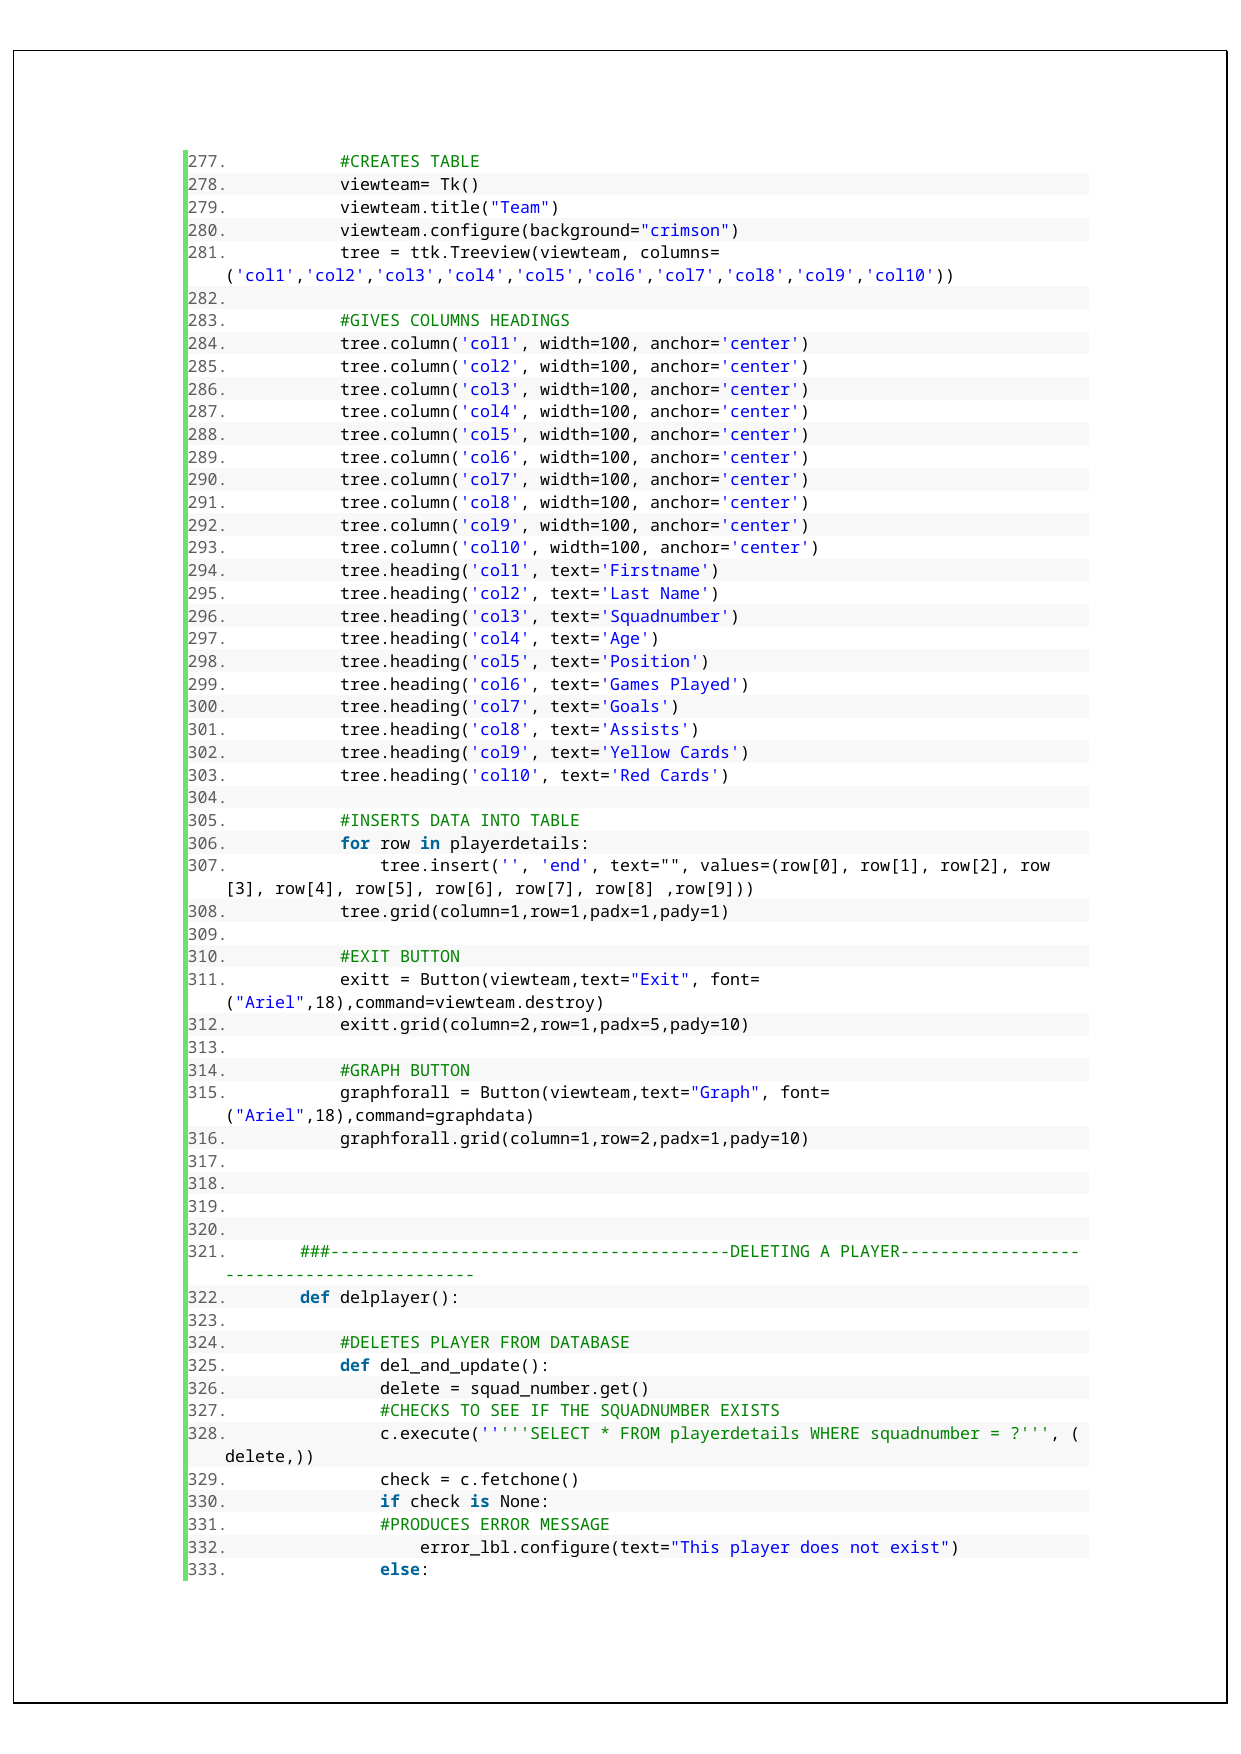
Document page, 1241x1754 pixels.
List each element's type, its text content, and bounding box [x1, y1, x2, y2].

list tree.column('col4', width=100, anchor='center') [188, 400, 1089, 422]
list tree.column('col9', width=100, anchor='center') [188, 513, 1089, 536]
list else: [188, 1558, 1089, 1581]
list check = c.fetchone() [188, 1467, 1089, 1490]
list #GIVES COLUMNS HEADINGS [188, 309, 1089, 332]
list tree.heading('col6', text='Games Played') [188, 672, 1089, 695]
list tree.heading('col9', text='Yellow Cards') [188, 740, 1089, 763]
list for row in playerdetails: [188, 831, 1089, 854]
list tree.heading('col1', text='Firstname') [188, 559, 1089, 581]
list tree.column('col1', width=100, anchor='center') [188, 332, 1089, 354]
list tree.column('col8', width=100, anchor='center') [188, 491, 1089, 513]
list tree.column('col5', width=100, anchor='center') [188, 422, 1089, 445]
list graphforall = Button(viewteam,text="Graph", font=("Ariel",18),command=graphdata) [188, 1081, 1089, 1126]
list #DELETES PLAYER FROM DATABASE [188, 1331, 1089, 1353]
list tree.column('col7', width=100, anchor='center') [188, 468, 1089, 491]
list tree.column('col2', width=100, anchor='center') [188, 354, 1089, 377]
list exitt = Button(viewteam,text="Exit", font=("Ariel",18),command=viewteam.destroy) [188, 967, 1089, 1013]
list #INSERTS DATA INTO TABLE [188, 808, 1089, 831]
list c.execute('''''SELECT * FROM playerdetails WHERE squadnumber = ?''', (delete,)) [188, 1422, 1089, 1467]
list viewteam= Tk() [188, 173, 1089, 195]
list tree.column('col3', width=100, anchor='center') [188, 377, 1089, 400]
list graphforall.grid(column=1,row=2,padx=1,pady=10) [188, 1126, 1089, 1149]
list tree.column('col6', width=100, anchor='center') [188, 445, 1089, 468]
list delete = squad_number.get() [188, 1376, 1089, 1399]
list if check is None: [188, 1490, 1089, 1512]
list tree.heading('col7', text='Goals') [188, 695, 1089, 718]
list tree.heading('col2', text='Last Name') [188, 581, 1089, 604]
list tree.column('col10', width=100, anchor='center') [188, 536, 1089, 559]
list tree.heading('col4', text='Age') [188, 627, 1089, 649]
list tree.heading('col3', text='Squadnumber') [188, 604, 1089, 627]
list def del_and_update(): [188, 1353, 1089, 1376]
list #PRODUCES ERROR MESSAGE [188, 1512, 1089, 1535]
list tree.insert('', 'end', text="", values=(row[0], row[1], row[2], row[3], row[4], row[5], row[6], row[7], row[8] ,row[9])) [188, 854, 1089, 899]
list viewteam.title("Team") [188, 195, 1089, 218]
list tree.heading('col5', text='Position') [188, 649, 1089, 672]
list tree.grid(column=1,row=1,padx=1,pady=1) [188, 899, 1089, 922]
list error_lbl.configure(text="This player does not exist") [188, 1535, 1089, 1558]
list #CREATES TABLE [188, 150, 1089, 173]
list ###----------------------------------------DELETING A PLAYER------------------------------------------- [188, 1240, 1089, 1285]
list viewteam.configure(background="crimson") [188, 218, 1089, 241]
list tree.heading('col10', text='Red Cards') [188, 763, 1089, 786]
list def delplayer(): [188, 1285, 1089, 1308]
list #GRAPH BUTTON [188, 1058, 1089, 1081]
list tree = ttk.Treeview(viewteam, columns=('col1','col2','col3','col4','col5','col6','col7','col8','col9','col10')) [188, 241, 1089, 286]
list #EXIT BUTTON [188, 945, 1089, 967]
list exitt.grid(column=2,row=1,padx=5,pady=10) [188, 1013, 1089, 1036]
list #CHECKS TO SEE IF THE SQUADNUMBER EXISTS [188, 1399, 1089, 1422]
list tree.heading('col8', text='Assists') [188, 718, 1089, 740]
